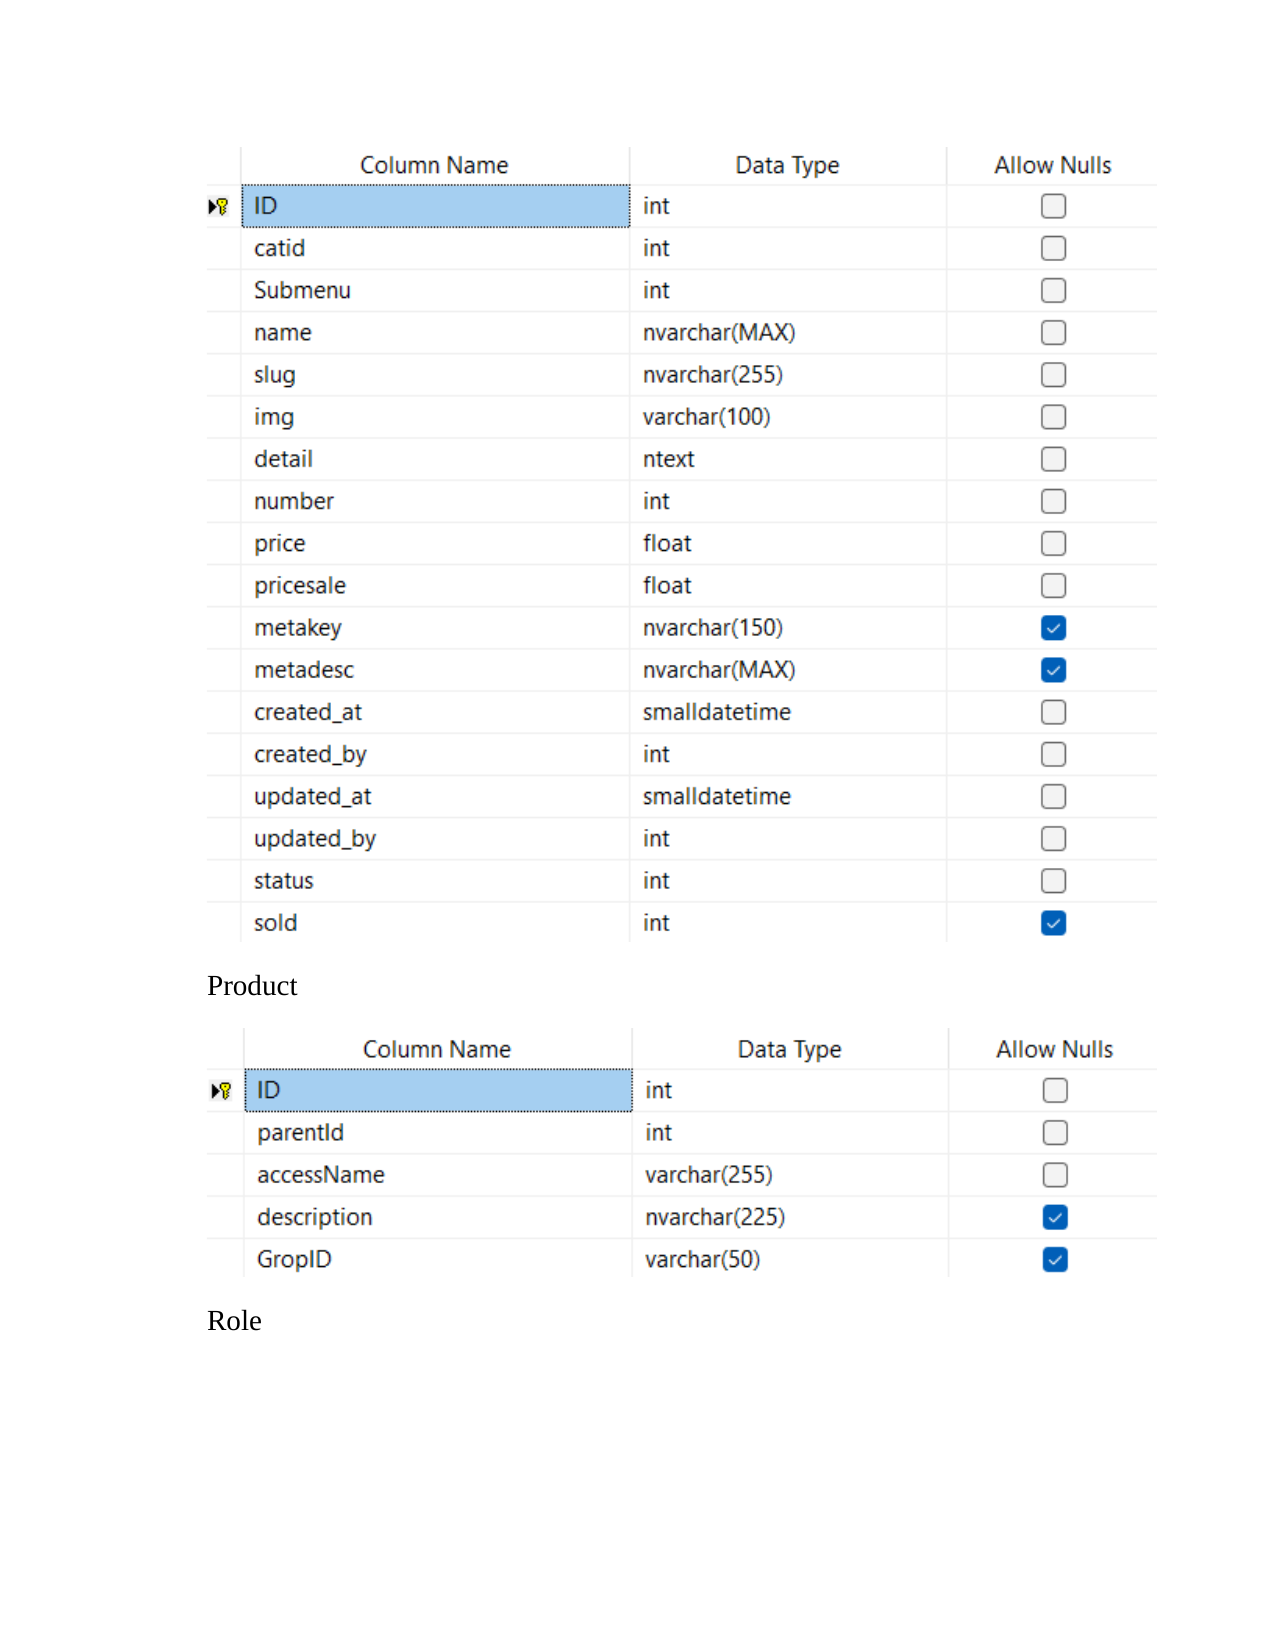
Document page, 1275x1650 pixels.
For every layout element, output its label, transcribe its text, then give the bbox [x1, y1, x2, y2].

picture [206, 1028, 1157, 1277]
text Product [207, 968, 1157, 1002]
text Role [207, 1303, 1157, 1336]
picture [206, 147, 1157, 942]
